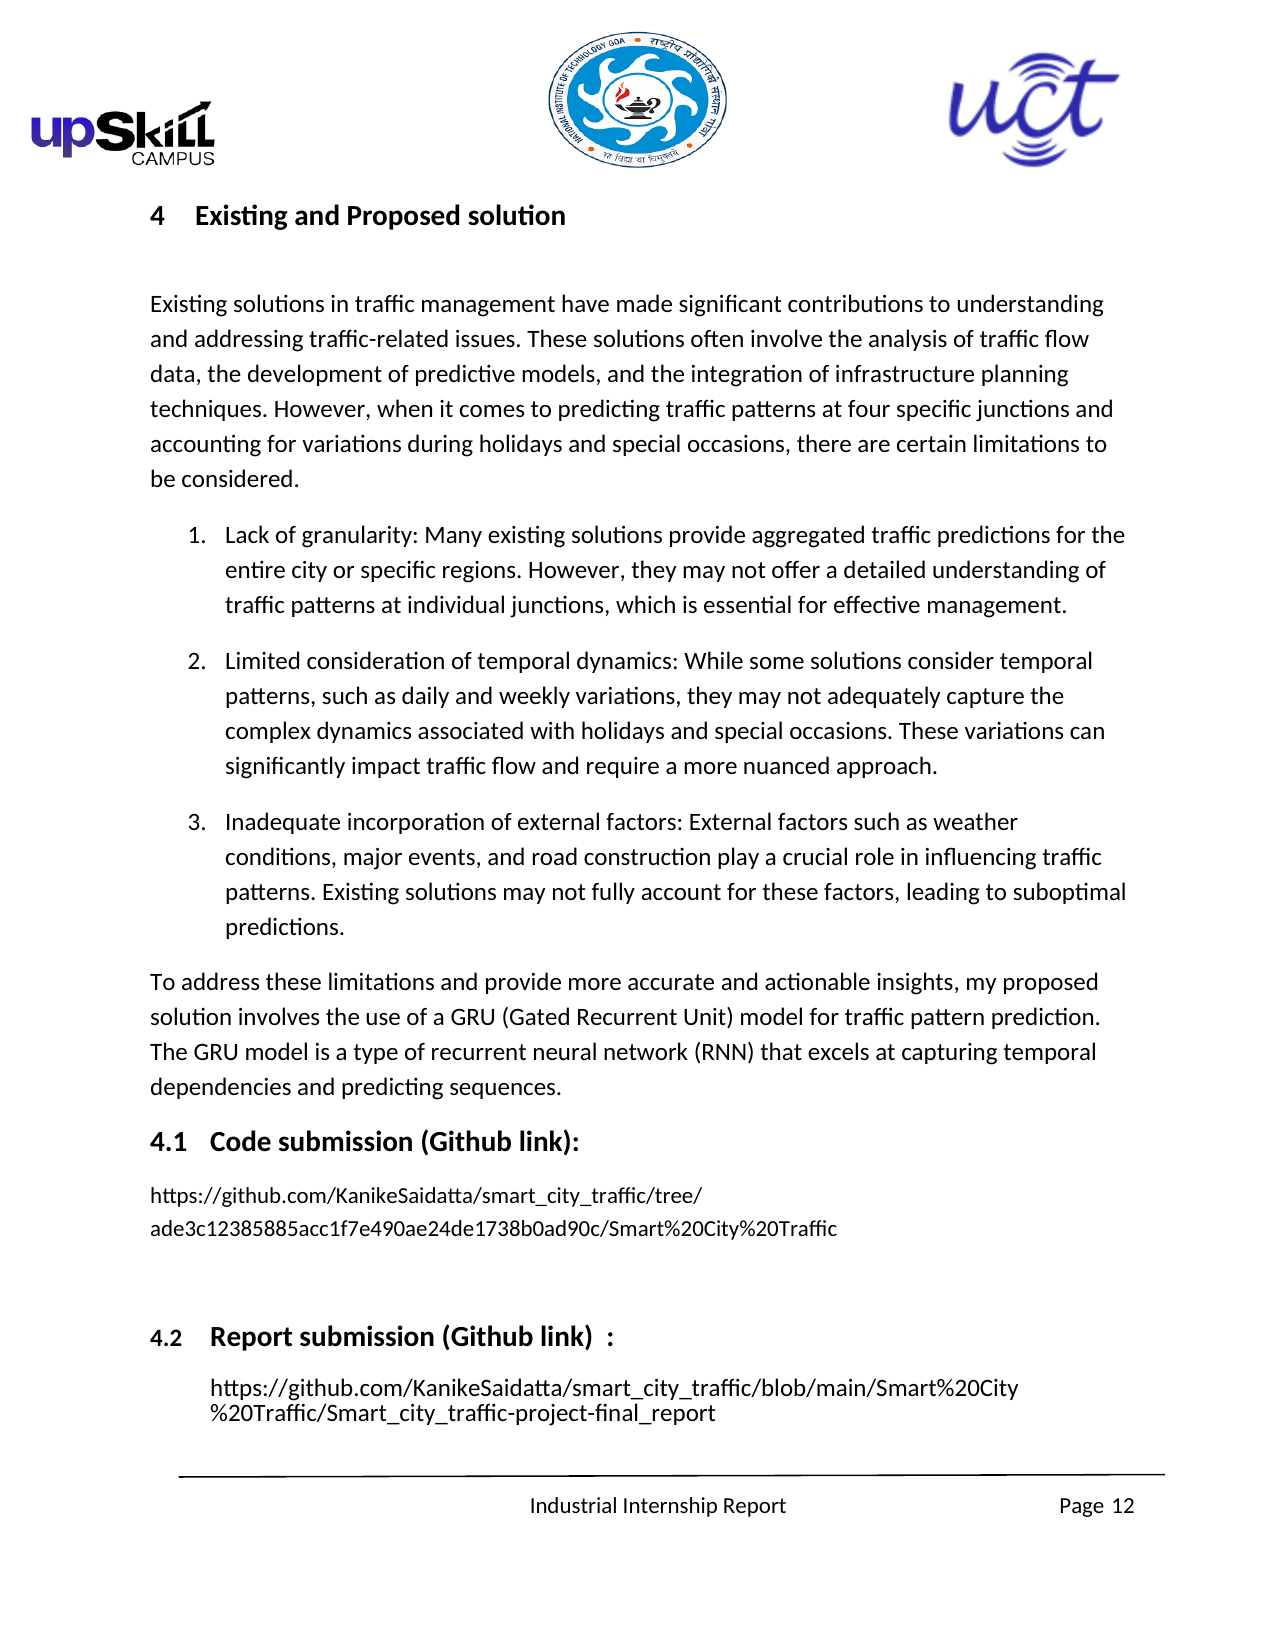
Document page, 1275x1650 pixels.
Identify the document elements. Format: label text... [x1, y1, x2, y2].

picture [543, 28, 732, 169]
subtitle https://github.com/KanikeSaidatta/smart_city_traffic/blob/main/Smart%20City%20Traffic/Smart_city_traffic-project-final_report [210, 1377, 1134, 1427]
list Limited consideration of temporal dynamics: While some solutions consider temporal patterns, such as daily and weekly variations, they may not adequately capture the complex dynamics associated with holidays and special occasions. These variations can significantly impact traffic flow and require a more nuanced approach. [187, 645, 1134, 780]
subtitle Report submission (Github link) : [150, 1327, 1134, 1352]
picture [0, 89, 246, 169]
text https://github.com/KanikeSaidatta/smart_city_traffic/tree/ade3c12385885acc1f7e490ae24de1738b0ad90c/Smart%20City%20Traffic [150, 1182, 1134, 1242]
list Lack of granularity: Many existing solutions provide aggregated traffic predictions for the entire city or specific regions. However, they may not offer a detailed understanding of traffic patterns at individual junctions, which is essential for effective management. [187, 519, 1134, 619]
subtitle Code submission (Github link): [150, 1132, 1134, 1157]
list Inadequate incorporation of external factors: External factors such as weather conditions, major events, and road construction play a crucial role in influencing traffic patterns. Existing solutions may not fully account for these factors, leading to suboptimal predictions. [187, 806, 1134, 941]
subtitle Existing and Proposed solution [150, 197, 1134, 232]
text Existing solutions in traffic management have made significant contributions to understanding and addressing traffic-related issues. These solutions often involve the analysis of traffic flow data, the development of predictive models, and the integration of infrastructure planning techniques. However, when it comes to predicting traffic patterns at four specific junctions and accounting for variations during holidays and special occasions, there are certain limitations to be considered. [150, 288, 1134, 494]
text To address these limitations and provide more accurate and actionable insights, my proposed solution involves the use of a GRU (Gated Recurrent Unit) model for traffic pattern prediction. The GRU model is a type of recurrent neural network (RNN) that excels at capturing temporal dependencies and predicting sequences. [150, 967, 1134, 1102]
picture [946, 43, 1125, 169]
